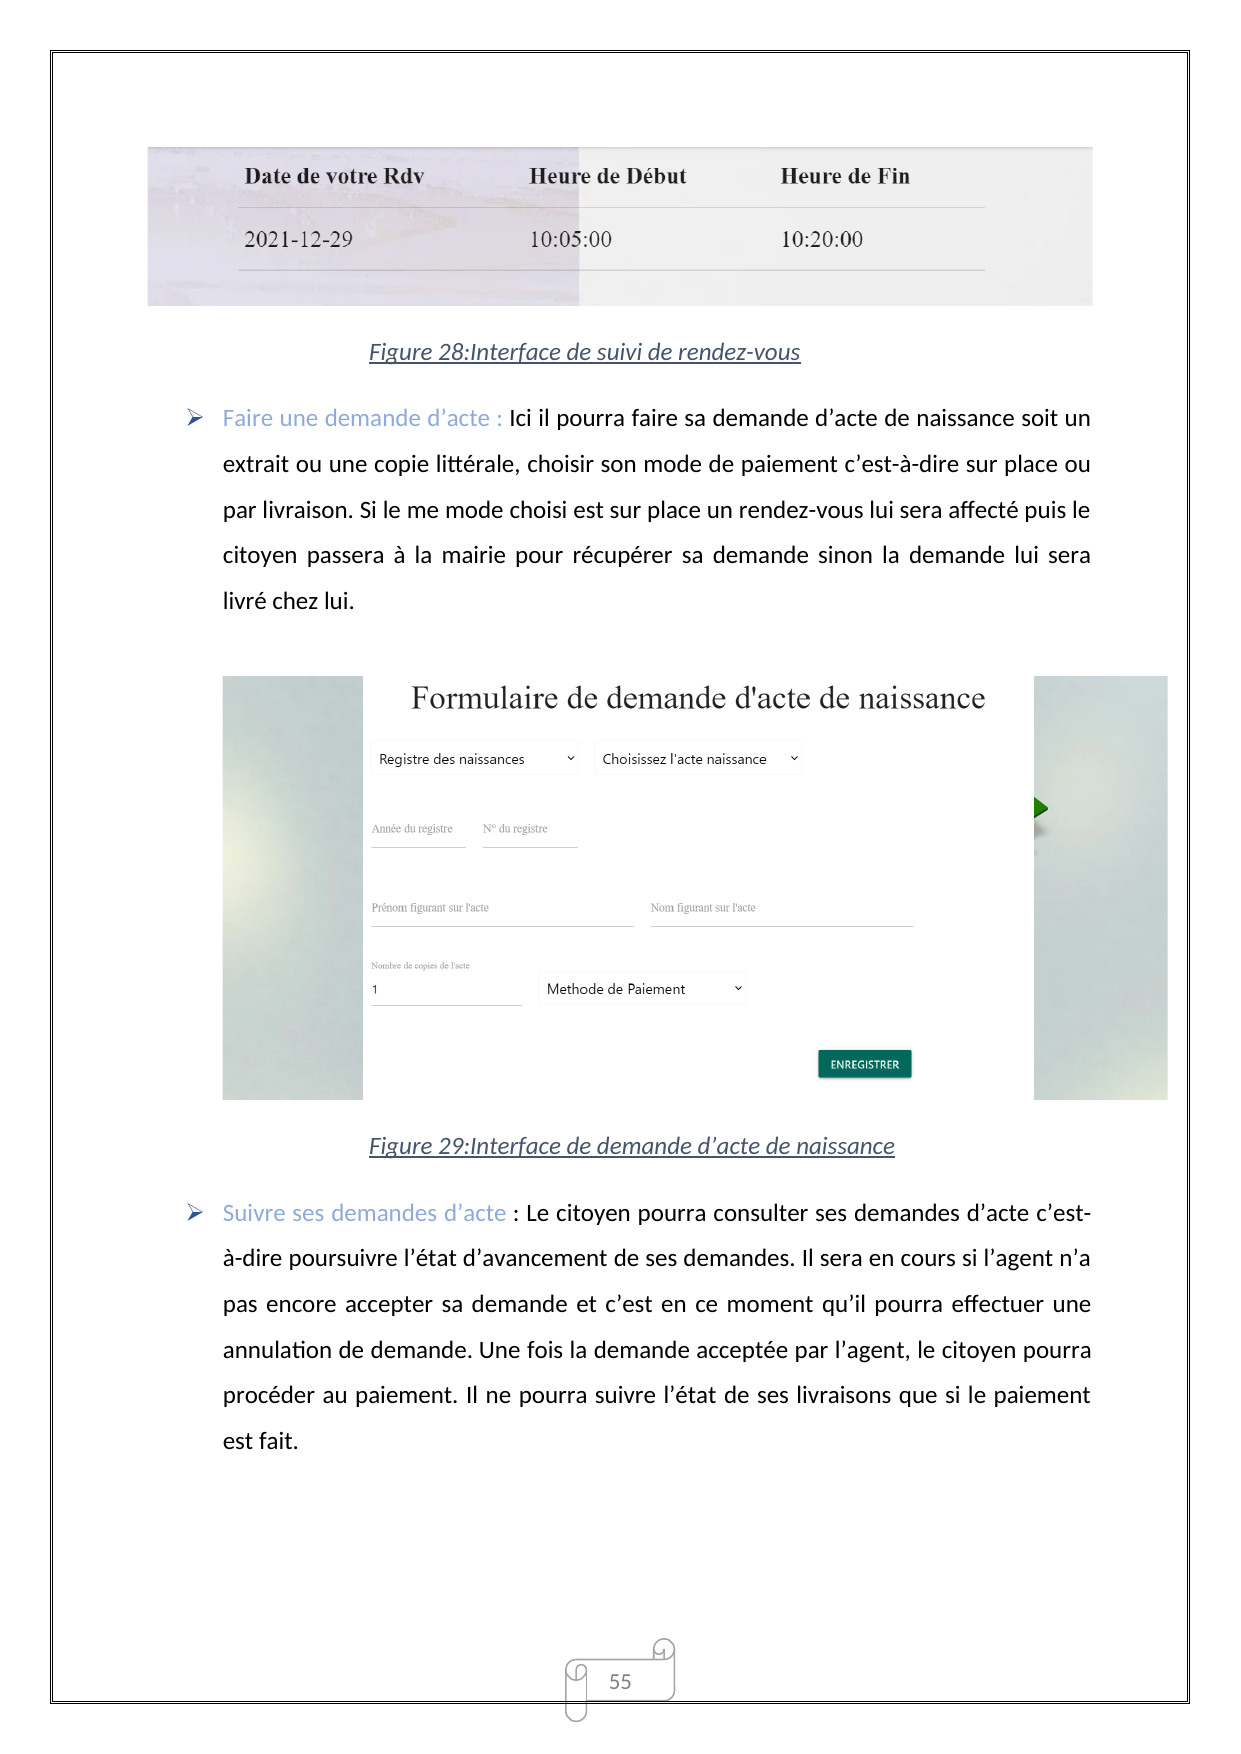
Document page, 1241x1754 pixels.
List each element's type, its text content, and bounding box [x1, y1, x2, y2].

picture [222, 676, 1168, 1100]
list Suivre ses demandes d’acte : Le citoyen pourra consulter ses demandes d’acte c’est-à-dire poursuivre l’état d’avancement de ses demandes. Il sera en cours si l’agent n’a pas encore accepter sa demande et c’est en ce moment qu’il pourra effectuer une annulation de demande. Une fois la demande acceptée par l’agent, le citoyen pourra procéder au paiement. Il ne pourra suivre l’état de ses livraisons que si le paiement est fait. [185, 1197, 1093, 1456]
picture [147, 147, 1093, 306]
list Faire une demande d’acte : Ici il pourra faire sa demande d’acte de naissance soit un extrait ou une copie littérale, choisir son mode de paiement c’est-à-dire sur place ou par livraison. Si le me mode choisi est sur place un rendez-vous lui sera affecté puis le citoyen passera à la mairie pour récupérer sa demande sinon la demande lui sera livré chez lui. [185, 402, 1093, 616]
